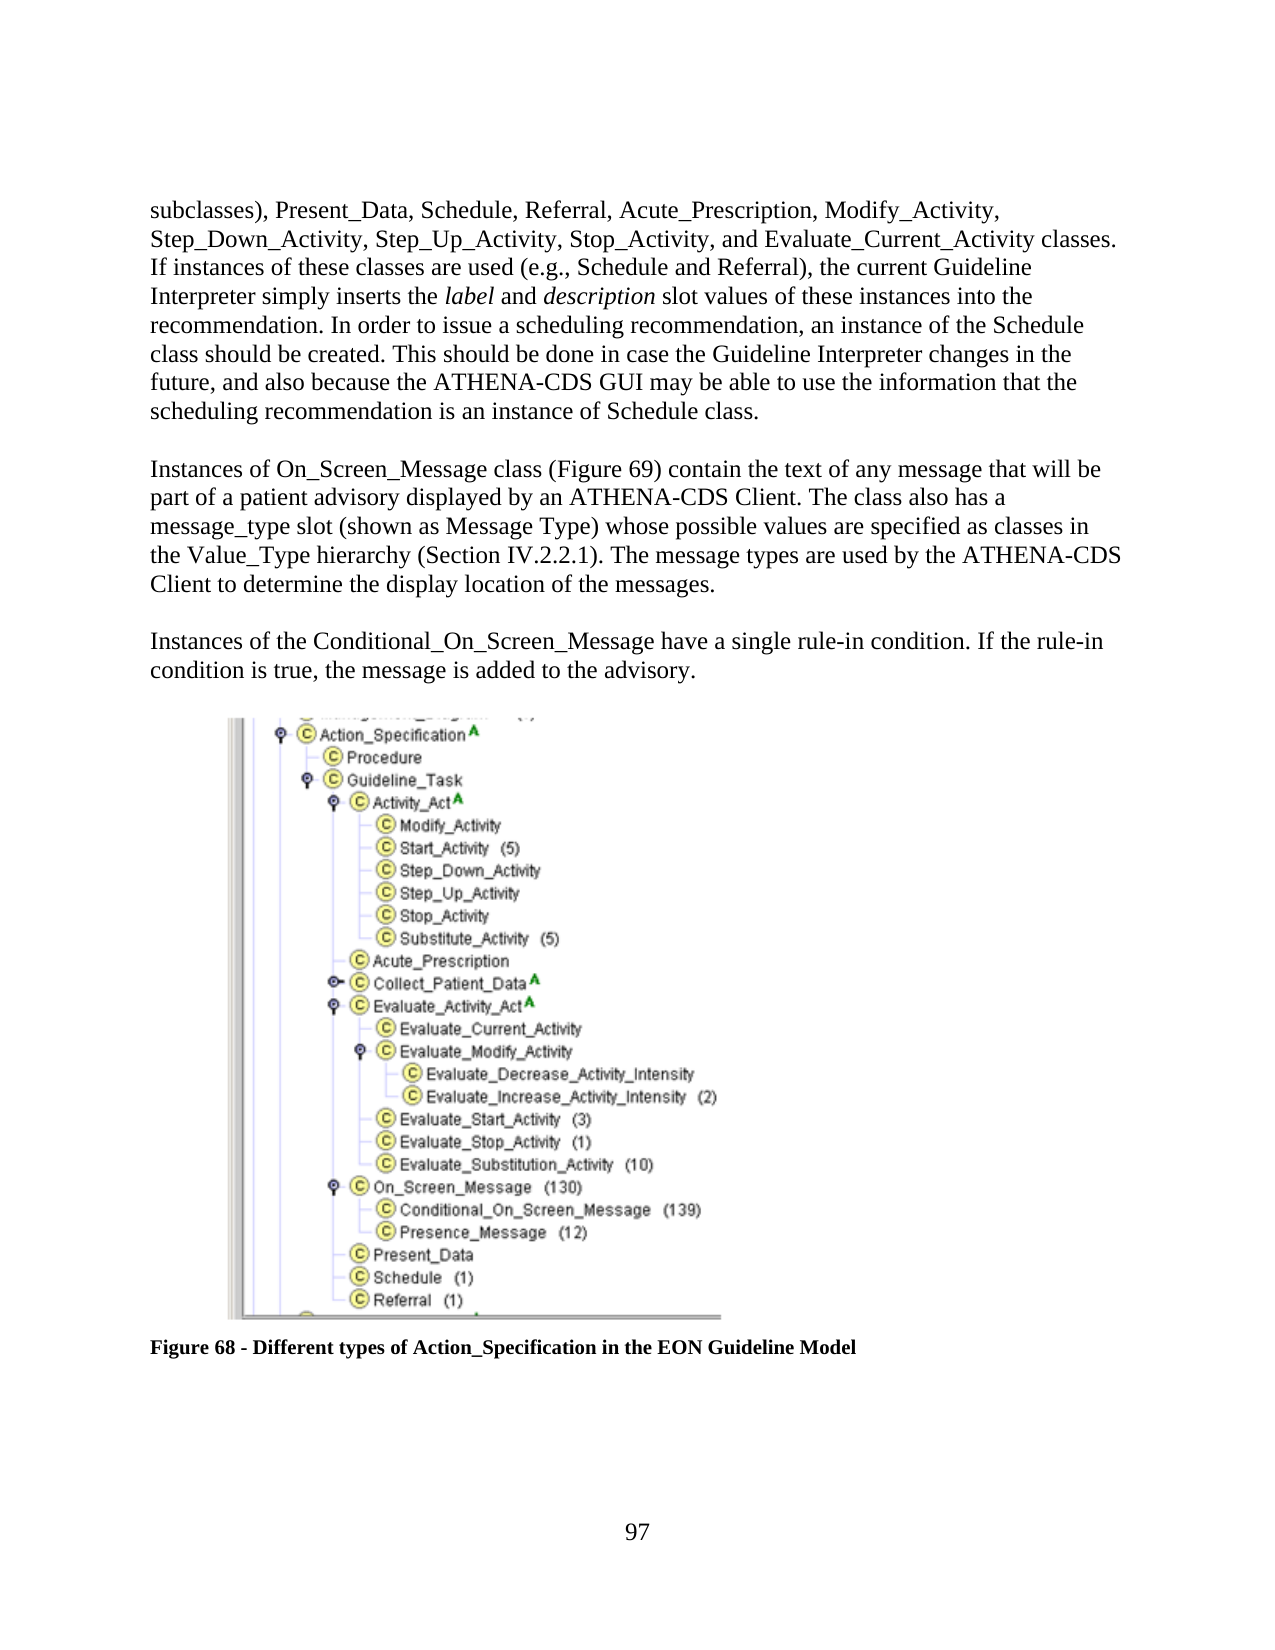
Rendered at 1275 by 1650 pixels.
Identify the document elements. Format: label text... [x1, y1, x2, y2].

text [150, 195, 1125, 425]
picture [225, 712, 726, 1323]
text Instances of the Conditional_On_Screen_Message have a single rule-in condition. If the rule-in condition is true, the message is added to the advisory. [150, 626, 1125, 684]
